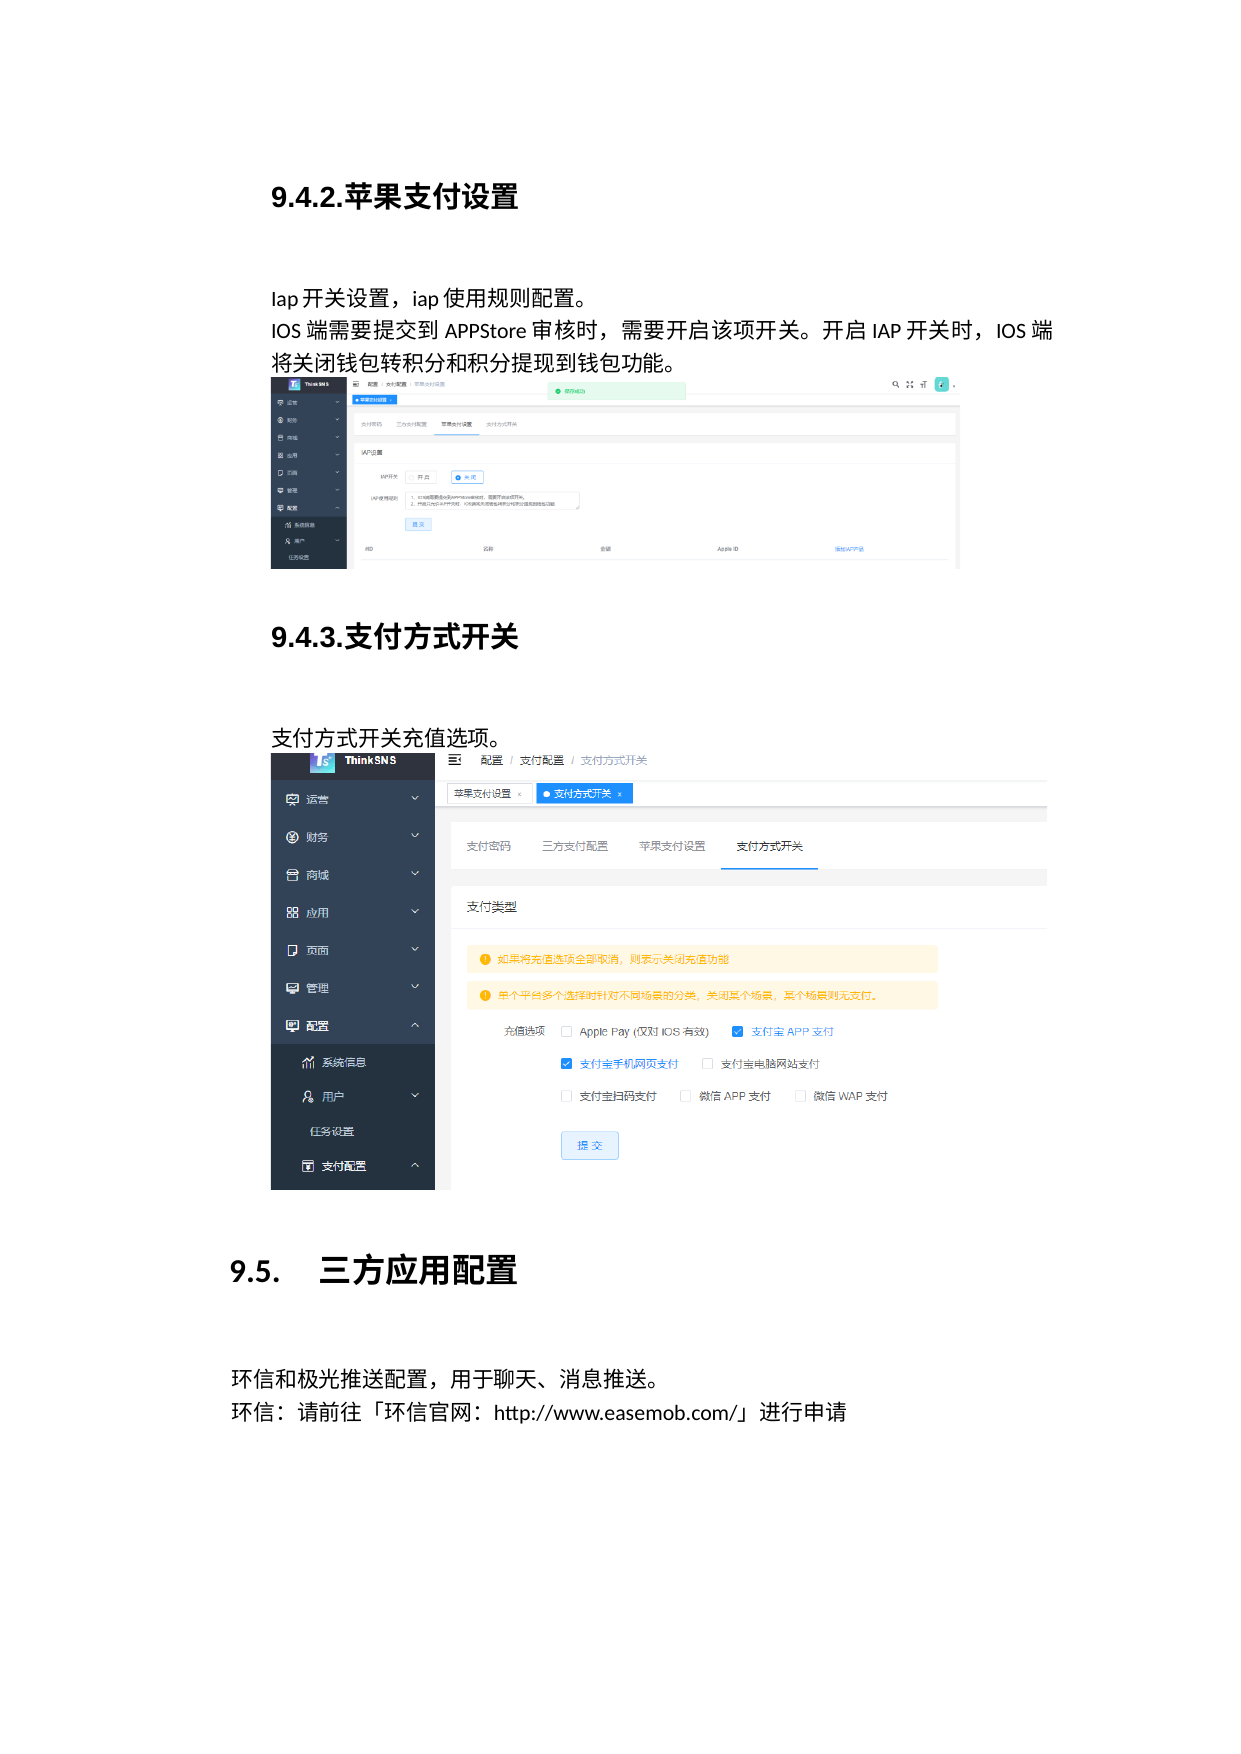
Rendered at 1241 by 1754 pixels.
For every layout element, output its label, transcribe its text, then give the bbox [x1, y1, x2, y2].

subtitle 三方应用配置 [229, 1235, 1053, 1300]
text 环信：请前往「环信官网：http://www.easemob.com/」进行申请 [187, 1394, 1053, 1427]
picture [270, 753, 1048, 1190]
text 环信和极光推送配置，用于聊天、消息推送。 [187, 1362, 1053, 1394]
list 支付方式开关充值选项。 [271, 721, 1053, 753]
subtitle 苹果支付设置 [271, 162, 1053, 227]
subtitle 支付方式开关 [271, 602, 1053, 667]
picture [270, 377, 961, 569]
list IOS端需要提交到APPStore审核时，需要开启该项开关。开启IAP开关时，IOS端将关闭钱包转积分和积分提现到钱包功能。 [271, 313, 1053, 378]
list Iap开关设置，iap使用规则配置。 [271, 280, 1053, 313]
